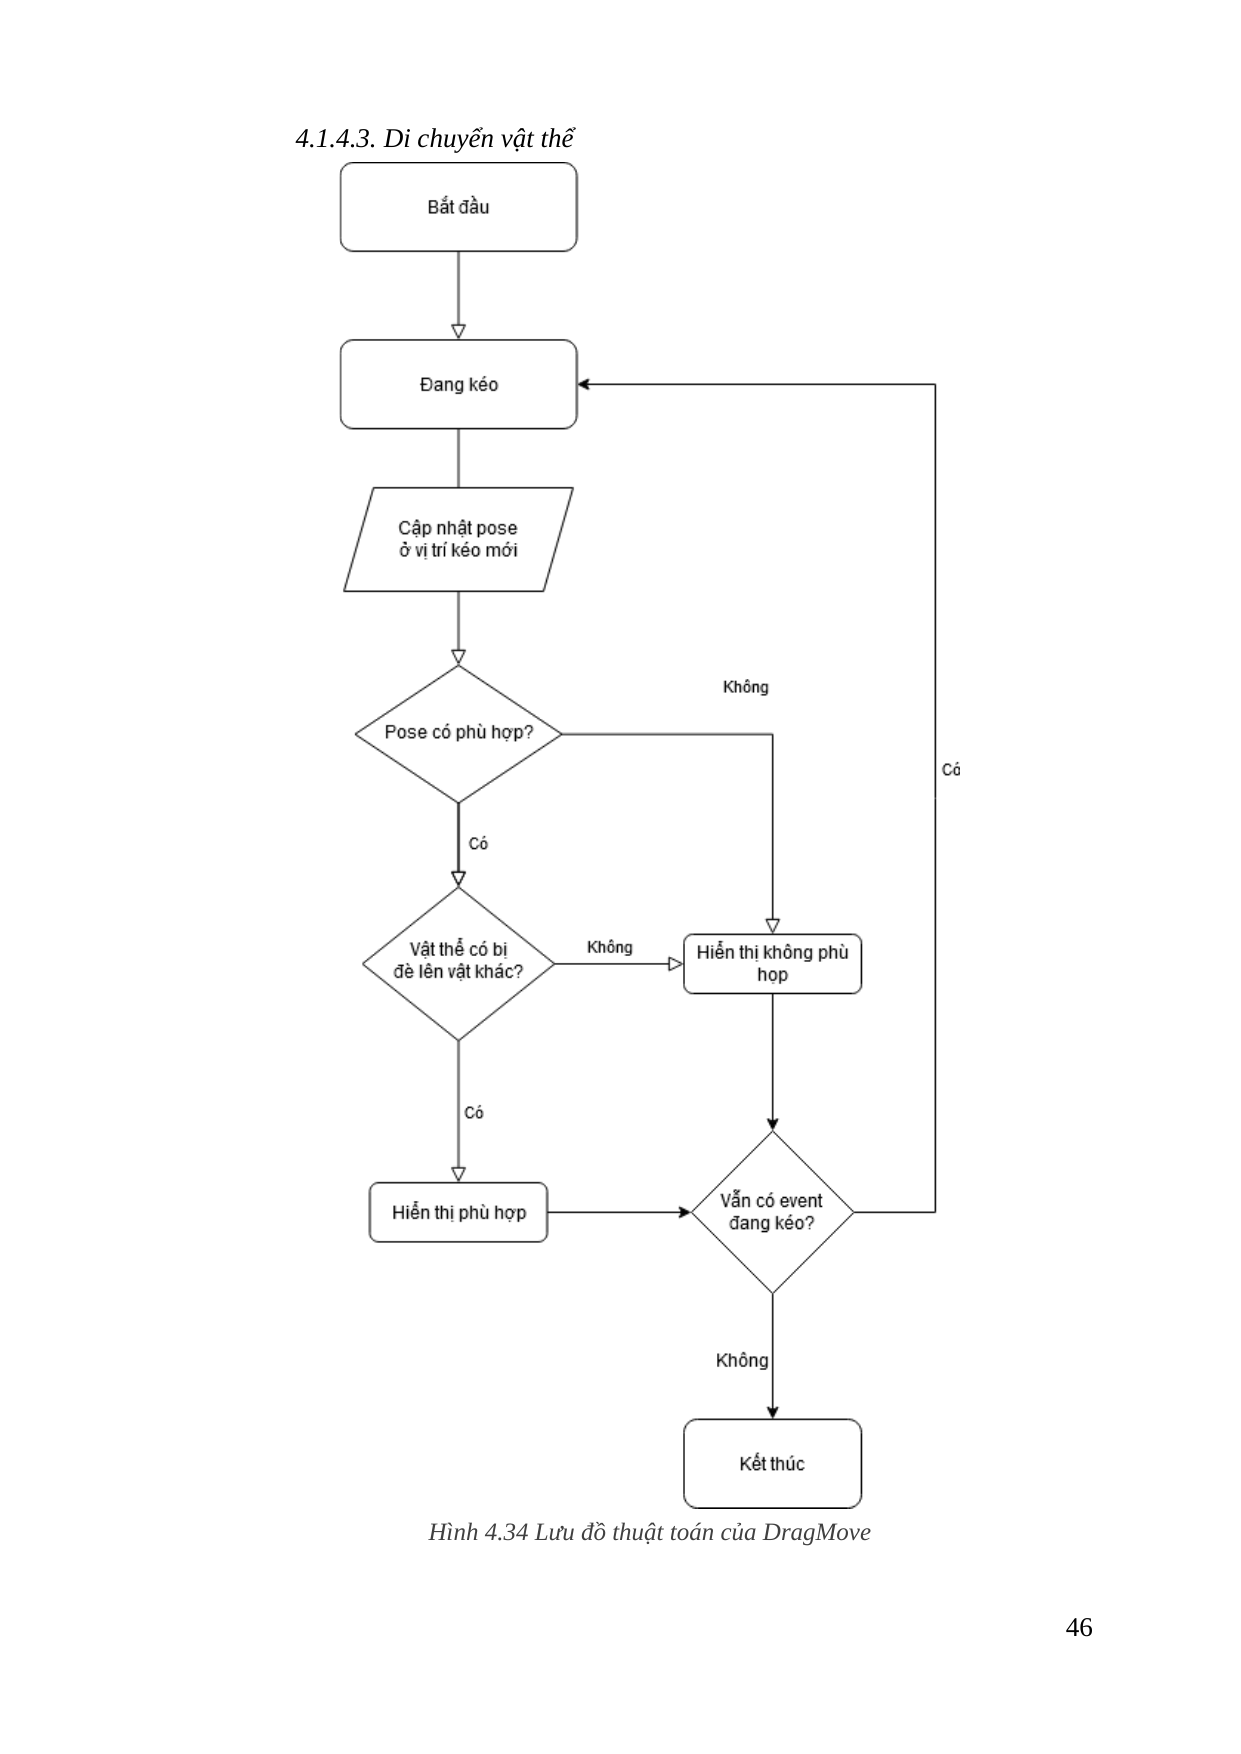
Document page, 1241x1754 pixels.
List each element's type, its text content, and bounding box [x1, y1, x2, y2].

subtitle Di chuyển vật thể [207, 122, 1092, 153]
picture [339, 162, 960, 1509]
